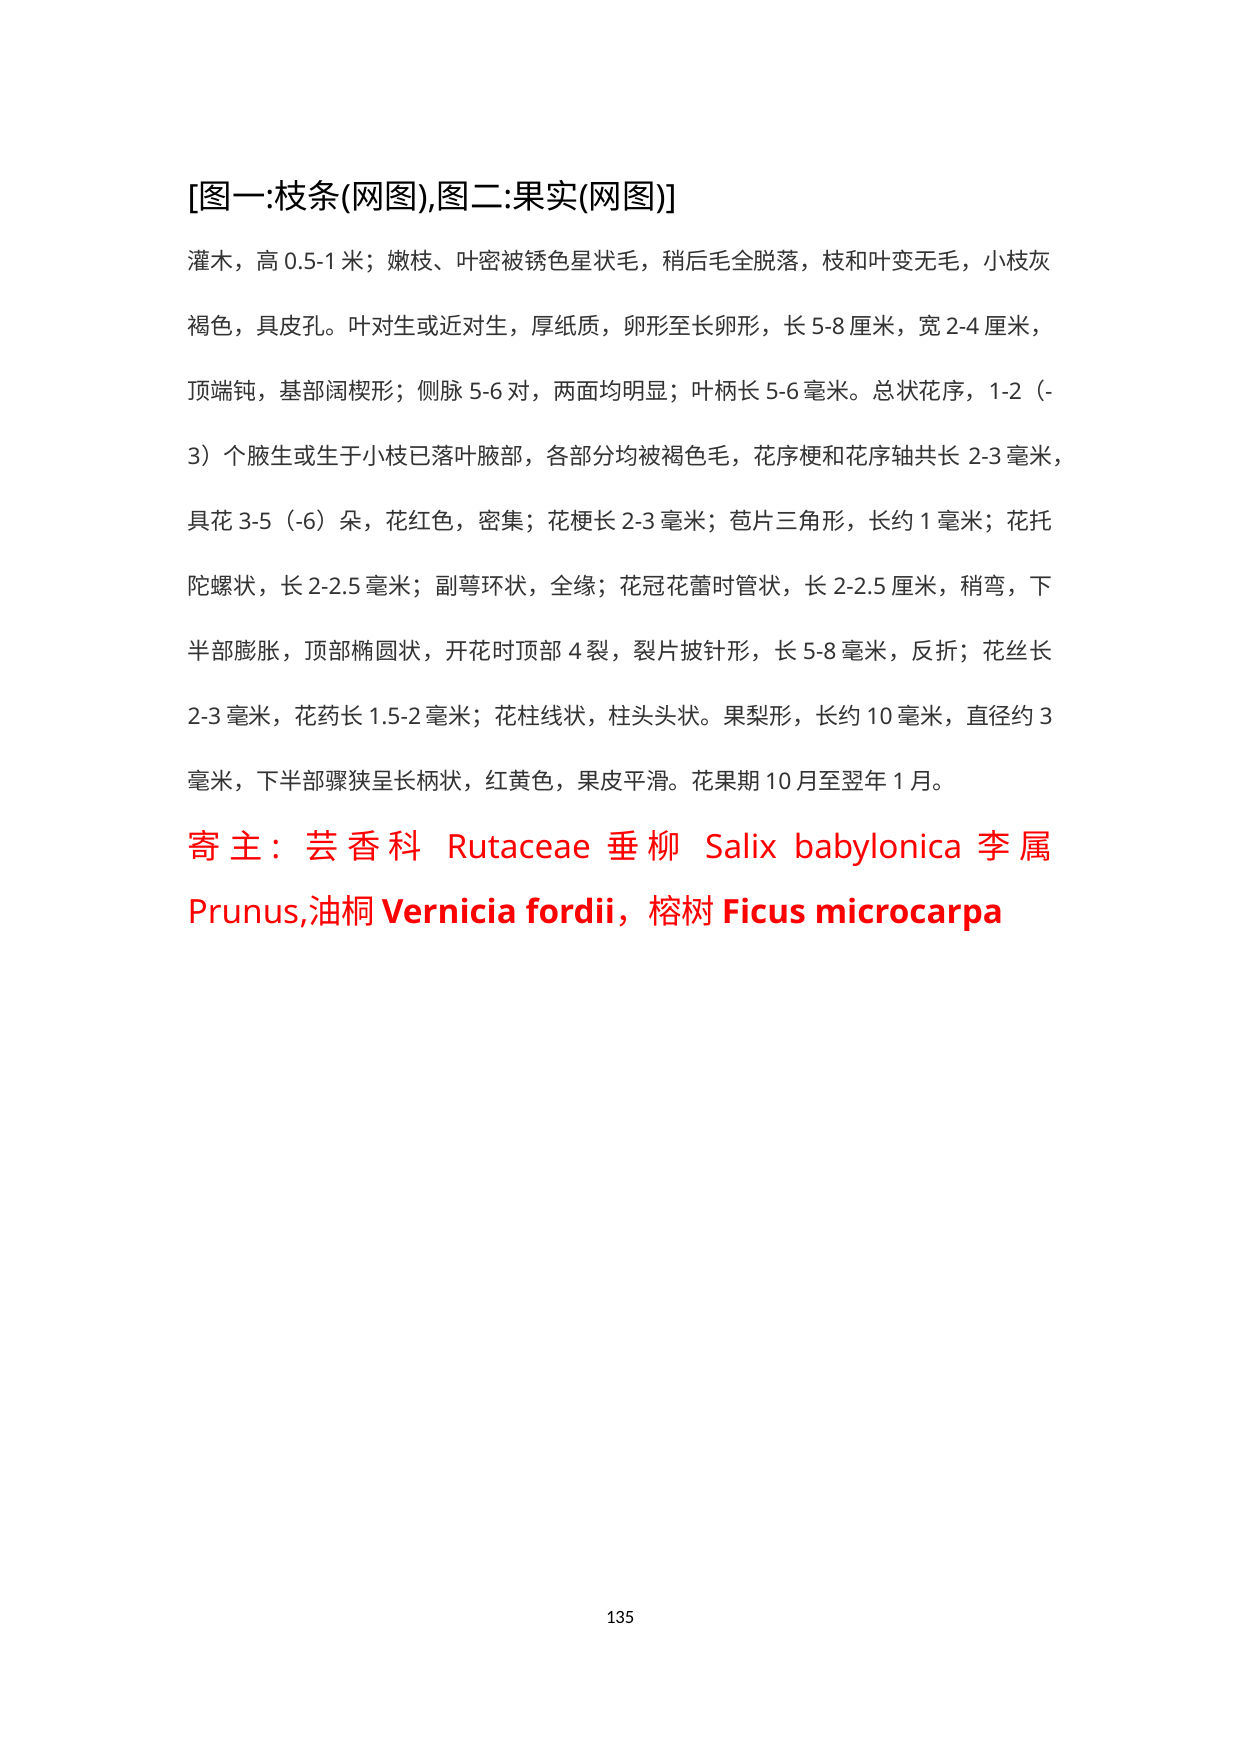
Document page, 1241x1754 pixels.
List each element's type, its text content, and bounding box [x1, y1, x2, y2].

text 灌木，高0.5-1米；嫩枝、叶密被锈色星状毛，稍后毛全脱落，枝和叶变无毛，小枝灰褐色，具皮孔。叶对生或近对生，厚纸质，卵形至长卵形，长5-8厘米，宽2-4厘米，顶端钝，基部阔楔形；侧脉5-6对，两面均明显；叶柄长5-6毫米。总状花序，1-2（-3）个腋生或生于小枝已落叶腋部，各部分均被褐色毛，花序梗和花序轴共长2-3毫米，具花3-5（-6）朵，花红色，密集；花梗长2-3毫米；苞片三角形，长约1毫米；花托陀螺状，长2-2.5毫米；副萼环状，全缘；花冠花蕾时管状，长2-2.5厘米，稍弯，下半部膨胀，顶部椭圆状，开花时顶部4裂，裂片披针形，长5-8毫米，反折；花丝长2-3毫米，花药长1.5-2毫米；花柱线状，柱头头状。果梨形，长约10毫米，直径约3毫米，下半部骤狭呈长柄状，红黄色，果皮平滑。花果期10月至翌年1月。 [187, 227, 1053, 812]
text 寄主: 芸香科 Rutaceae垂柳 Salix babylonica李属 Prunus,油桐Vernicia fordii，榕树Ficus microcarpa [187, 812, 1053, 942]
text [图一:枝条(网图),图二:果实(网图)] [187, 162, 1053, 227]
